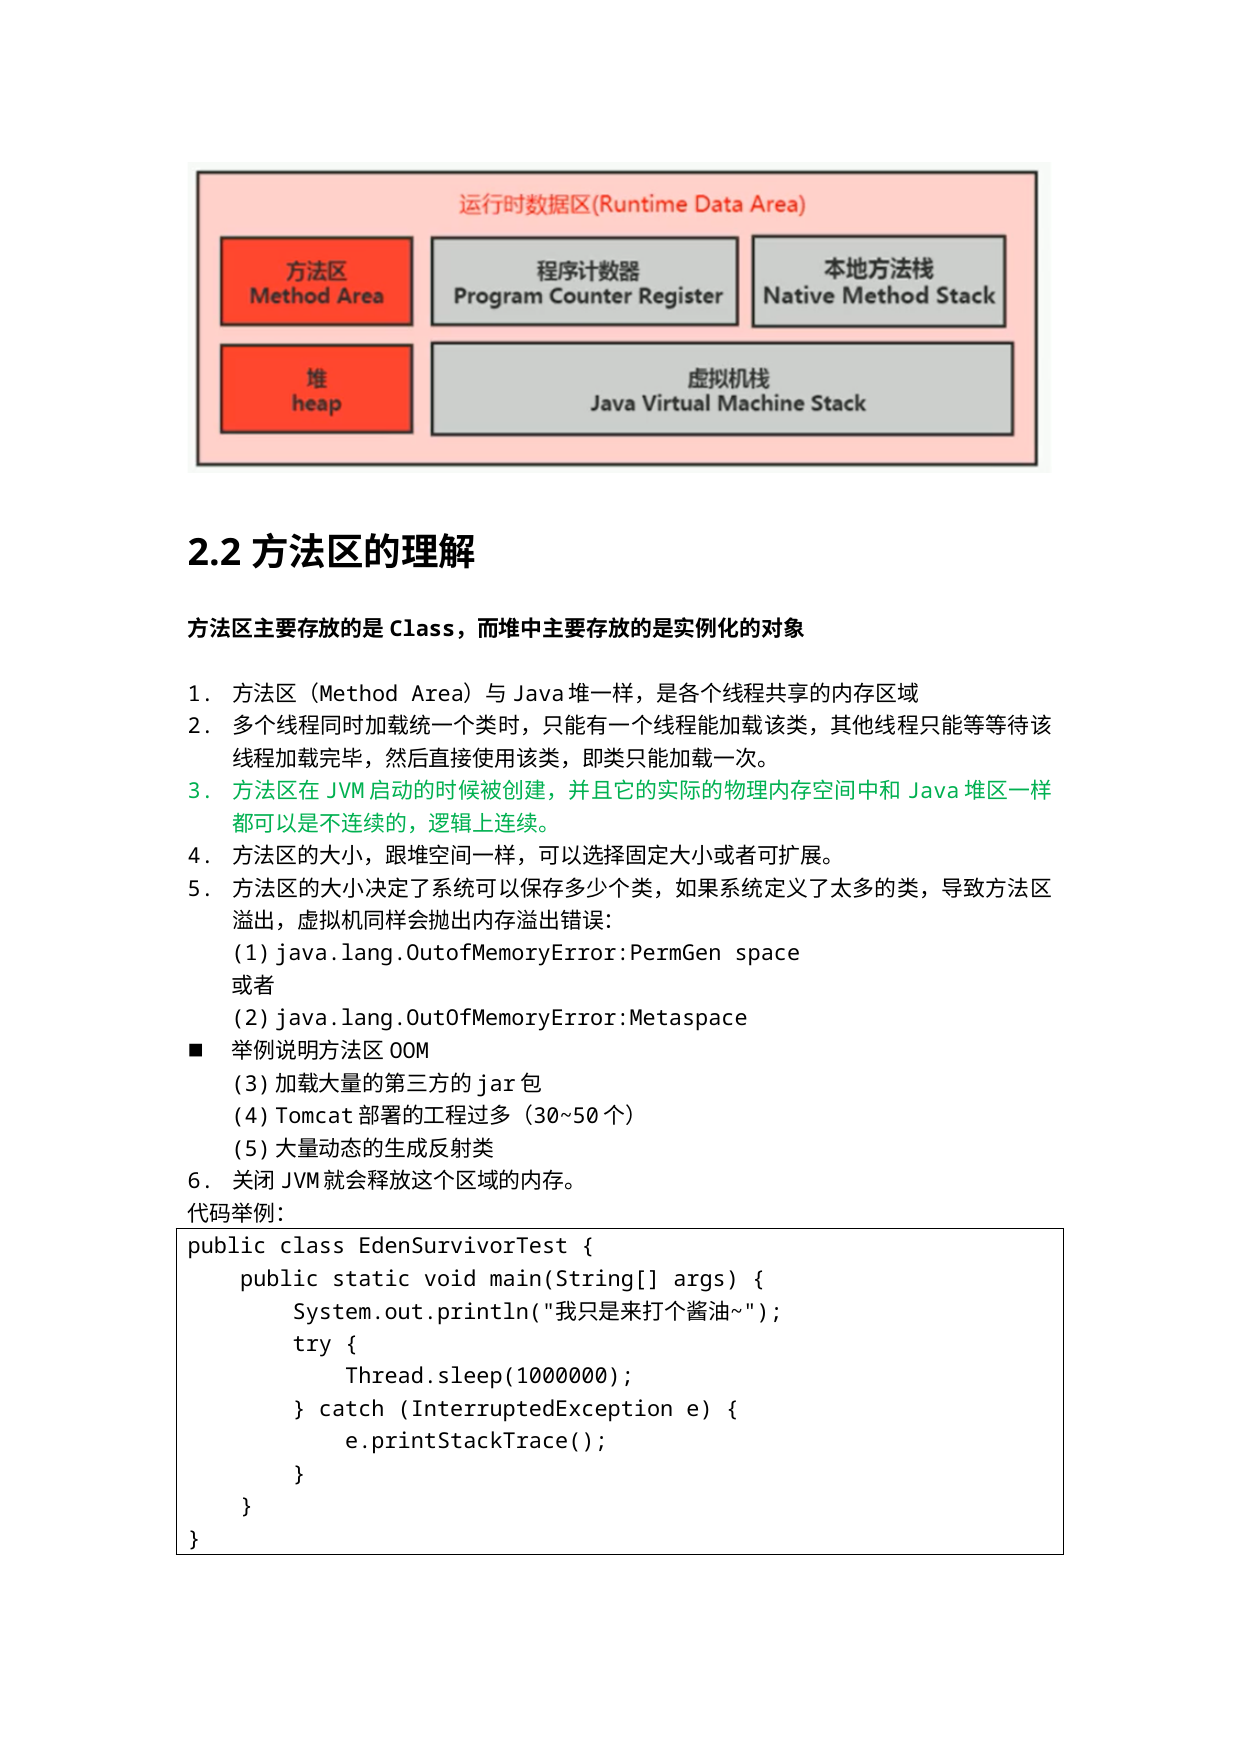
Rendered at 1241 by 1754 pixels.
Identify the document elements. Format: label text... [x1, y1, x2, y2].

list 关闭JVM就会释放这个区域的内存。 [187, 1163, 1053, 1195]
list java.lang.OutofMemoryError:PermGen space [231, 935, 1053, 968]
text 方法区主要存放的是 Class，而堆中主要存放的是实例化的对象 [187, 610, 1053, 643]
list 方法区的大小决定了系统可以保存多少个类，如果系统定义了太多的类，导致方法区溢出，虚拟机同样会抛出内存溢出错误： [187, 870, 1053, 935]
picture [187, 162, 1052, 473]
list 加载大量的第三方的jar包 [231, 1065, 1053, 1098]
list 举例说明方法区 OOM [187, 1033, 1053, 1065]
list 方法区的大小，跟堆空间一样，可以选择固定大小或者可扩展。 [187, 838, 1053, 870]
list 多个线程同时加载统一个类时，只能有一个线程能加载该类，其他线程只能等等待该线程加载完毕，然后直接使用该类，即类只能加载一次。 [187, 708, 1053, 773]
list 方法区在JVM启动的时候被创建，并且它的实际的物理内存空间中和Java堆区一样都可以是不连续的，逻辑上连续。 [187, 773, 1053, 838]
list 方法区（Method Area）与Java堆一样，是各个线程共享的内存区域 [187, 675, 1053, 708]
list 或者 [187, 968, 1053, 1000]
list 大量动态的生成反射类 [231, 1130, 1053, 1163]
subtitle 2.2 方法区的理解 [187, 516, 1053, 581]
list Tomcat部署的工程过多（30~50个） [231, 1098, 1053, 1130]
list java.lang.OutOfMemoryError:Metaspace [231, 1000, 1053, 1033]
list 代码举例： [187, 1195, 1053, 1228]
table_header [177, 1229, 1063, 1554]
